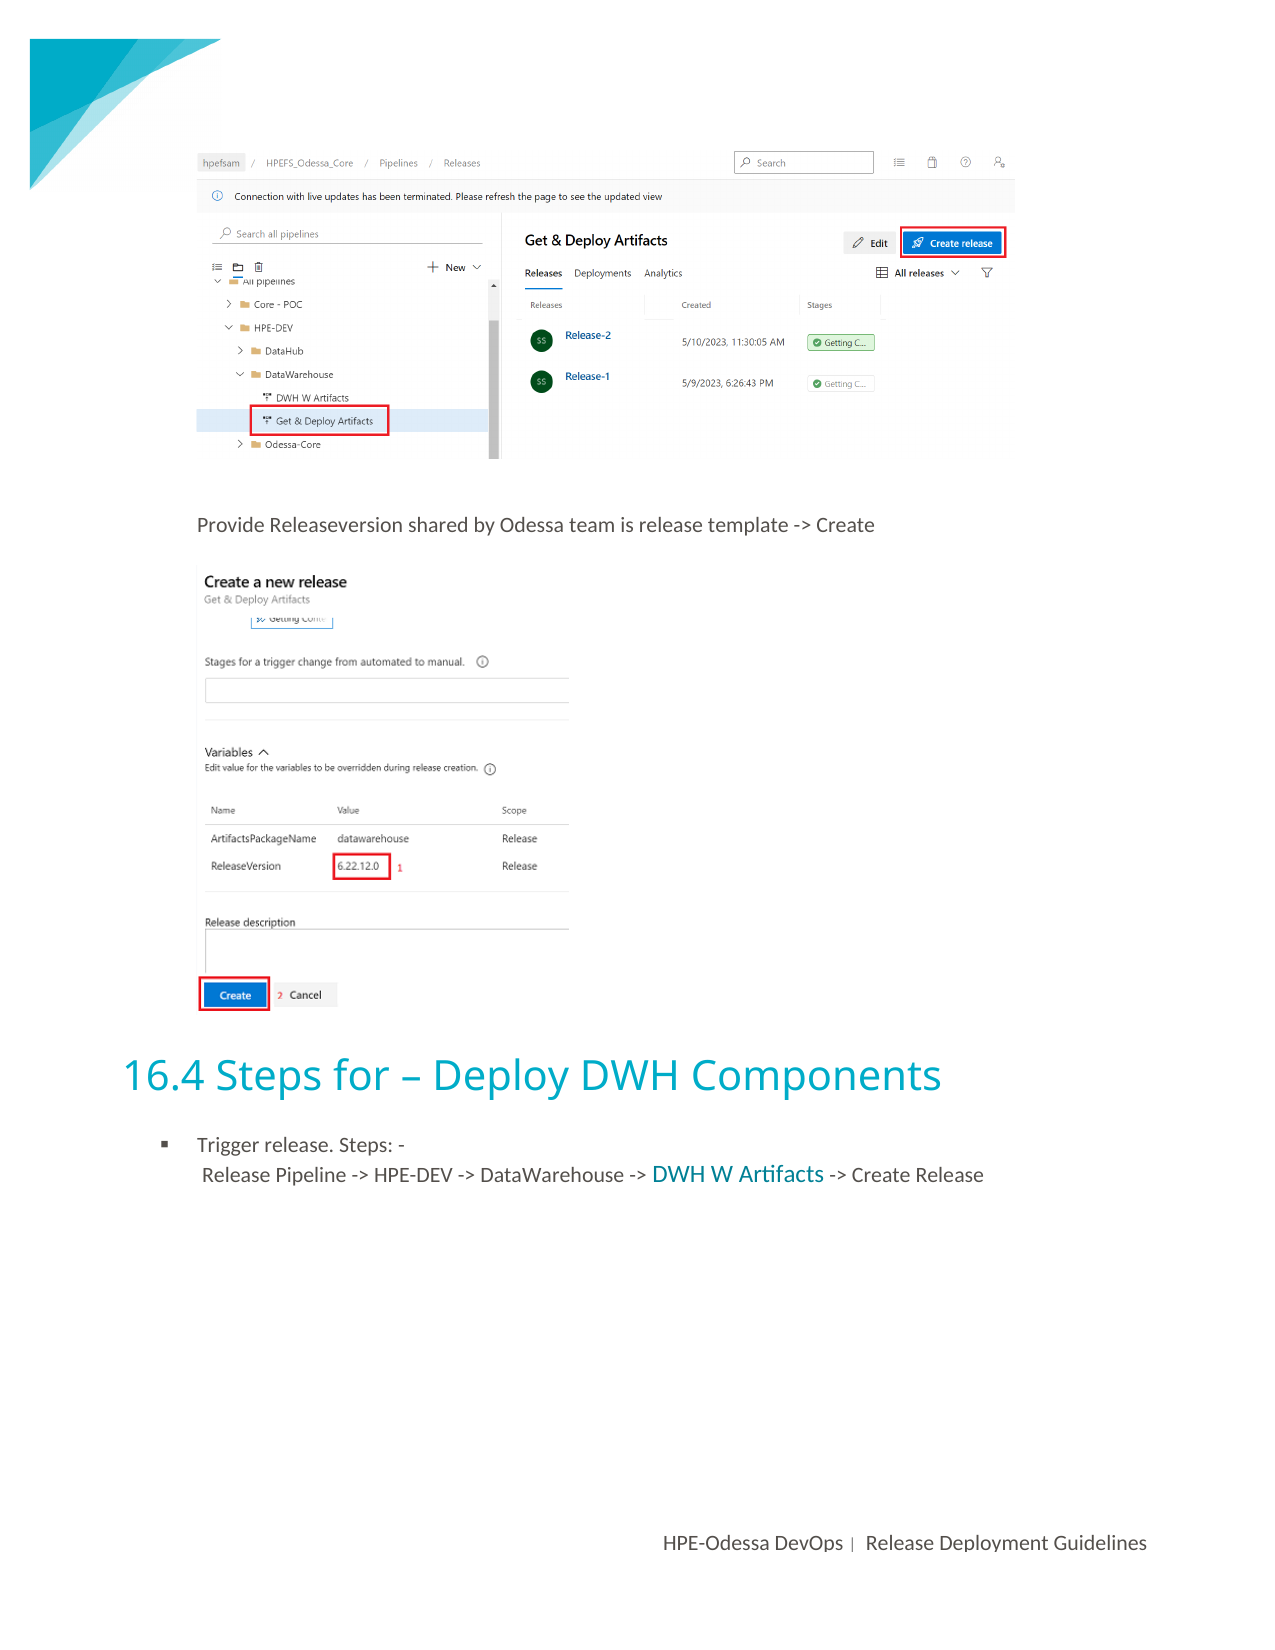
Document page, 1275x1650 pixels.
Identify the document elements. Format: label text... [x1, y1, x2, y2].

list Release Pipeline -> HPE-DEV -> DataWarehouse -> DWH W Artifacts -> Create Release [197, 1158, 1155, 1189]
list Trigger release. Steps: - [159, 1132, 1155, 1158]
picture [196, 565, 569, 1015]
list Provide Releaseversion shared by Odessa team is release template -> Create [197, 512, 1155, 538]
subtitle 16.4 Steps for – Deploy DWH Components [122, 1046, 1155, 1102]
picture [29, 38, 1015, 459]
